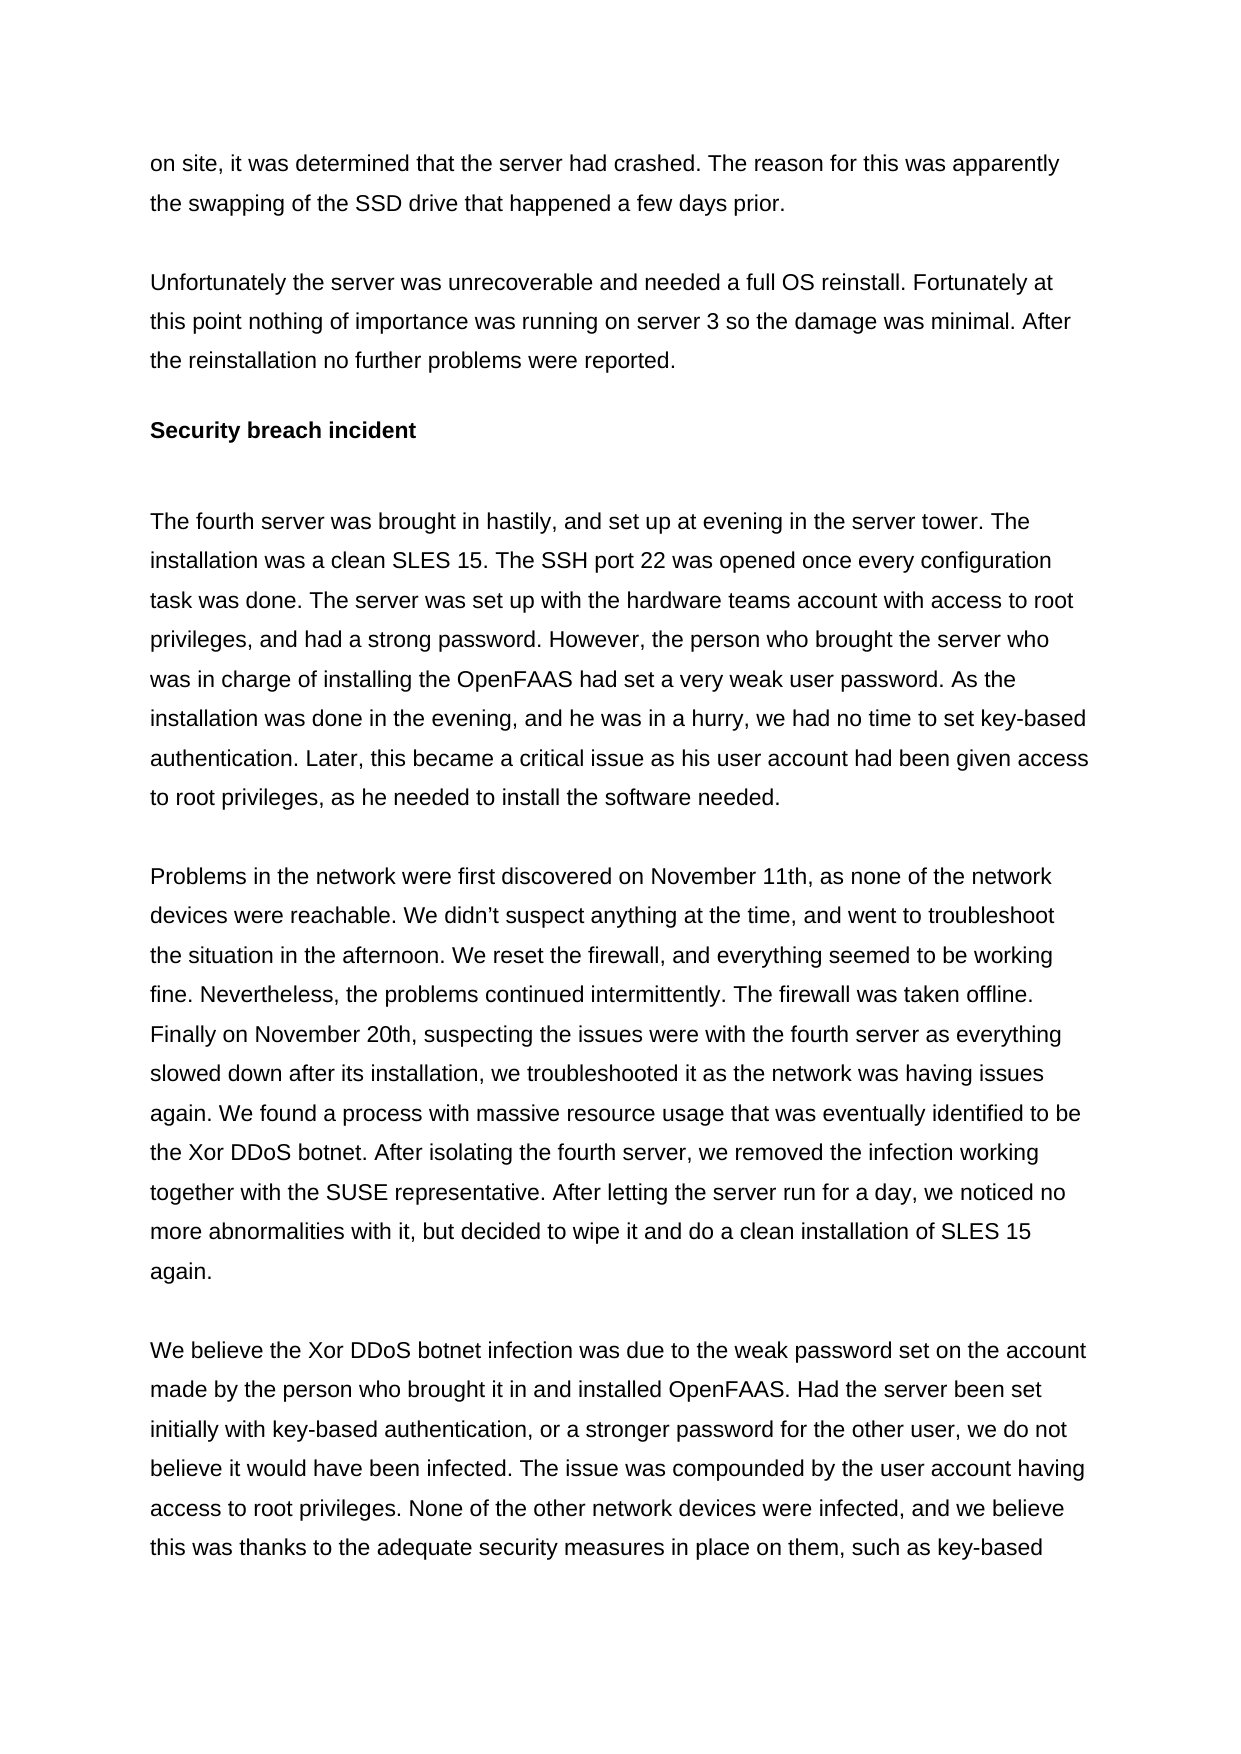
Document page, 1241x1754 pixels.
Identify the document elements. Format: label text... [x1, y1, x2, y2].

text Unfortunately the server was unrecoverable and needed a full OS reinstall. Fortunately at this point nothing of importance was running on server 3 so the damage was minimal. After the reinstallation no further problems were reported. [150, 268, 1090, 374]
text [150, 1337, 1090, 1561]
text The fourth server was brought in hastily, and set up at evening in the server tower. The installation was a clean SLES 15. The SSH port 22 was opened once every configuration task was done. The server was set up with the hardware teams account with access to root privileges, and had a strong password. However, the person who brought the server who was in charge of installing the OpenFAAS had set a very weak user password. As the installation was done in the evening, and he was in a hurry, we had no time to set key-based authentication. Later, this became a critical issue as his user account had been given access to root privileges, as he needed to install the software needed. [150, 508, 1090, 810]
text Problems in the network were first discovered on November 11th, as none of the network devices were reachable. We didn’t suspect anything at the time, and went to troubleshoot the situation in the afternoon. We reset the firewall, and everything seemed to be working fine. Nevertheless, the problems continued intermittently. The firewall was taken offline. Finally on November 20th, suspecting the issues were with the fourth server as everything slowed down after its installation, we troubleshooted it as the network was having issues again. We found a process with massive resource usage that was eventually identified to be the Xor DDoS botnet. After isolating the fourth server, we removed the infection working together with the SUSE representative. After letting the server run for a day, we noticed no more abnormalities with it, but decided to wipe it and do a clean installation of SLES 15 again. [150, 863, 1090, 1284]
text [150, 150, 1090, 216]
text Security breach incident [150, 417, 1090, 443]
